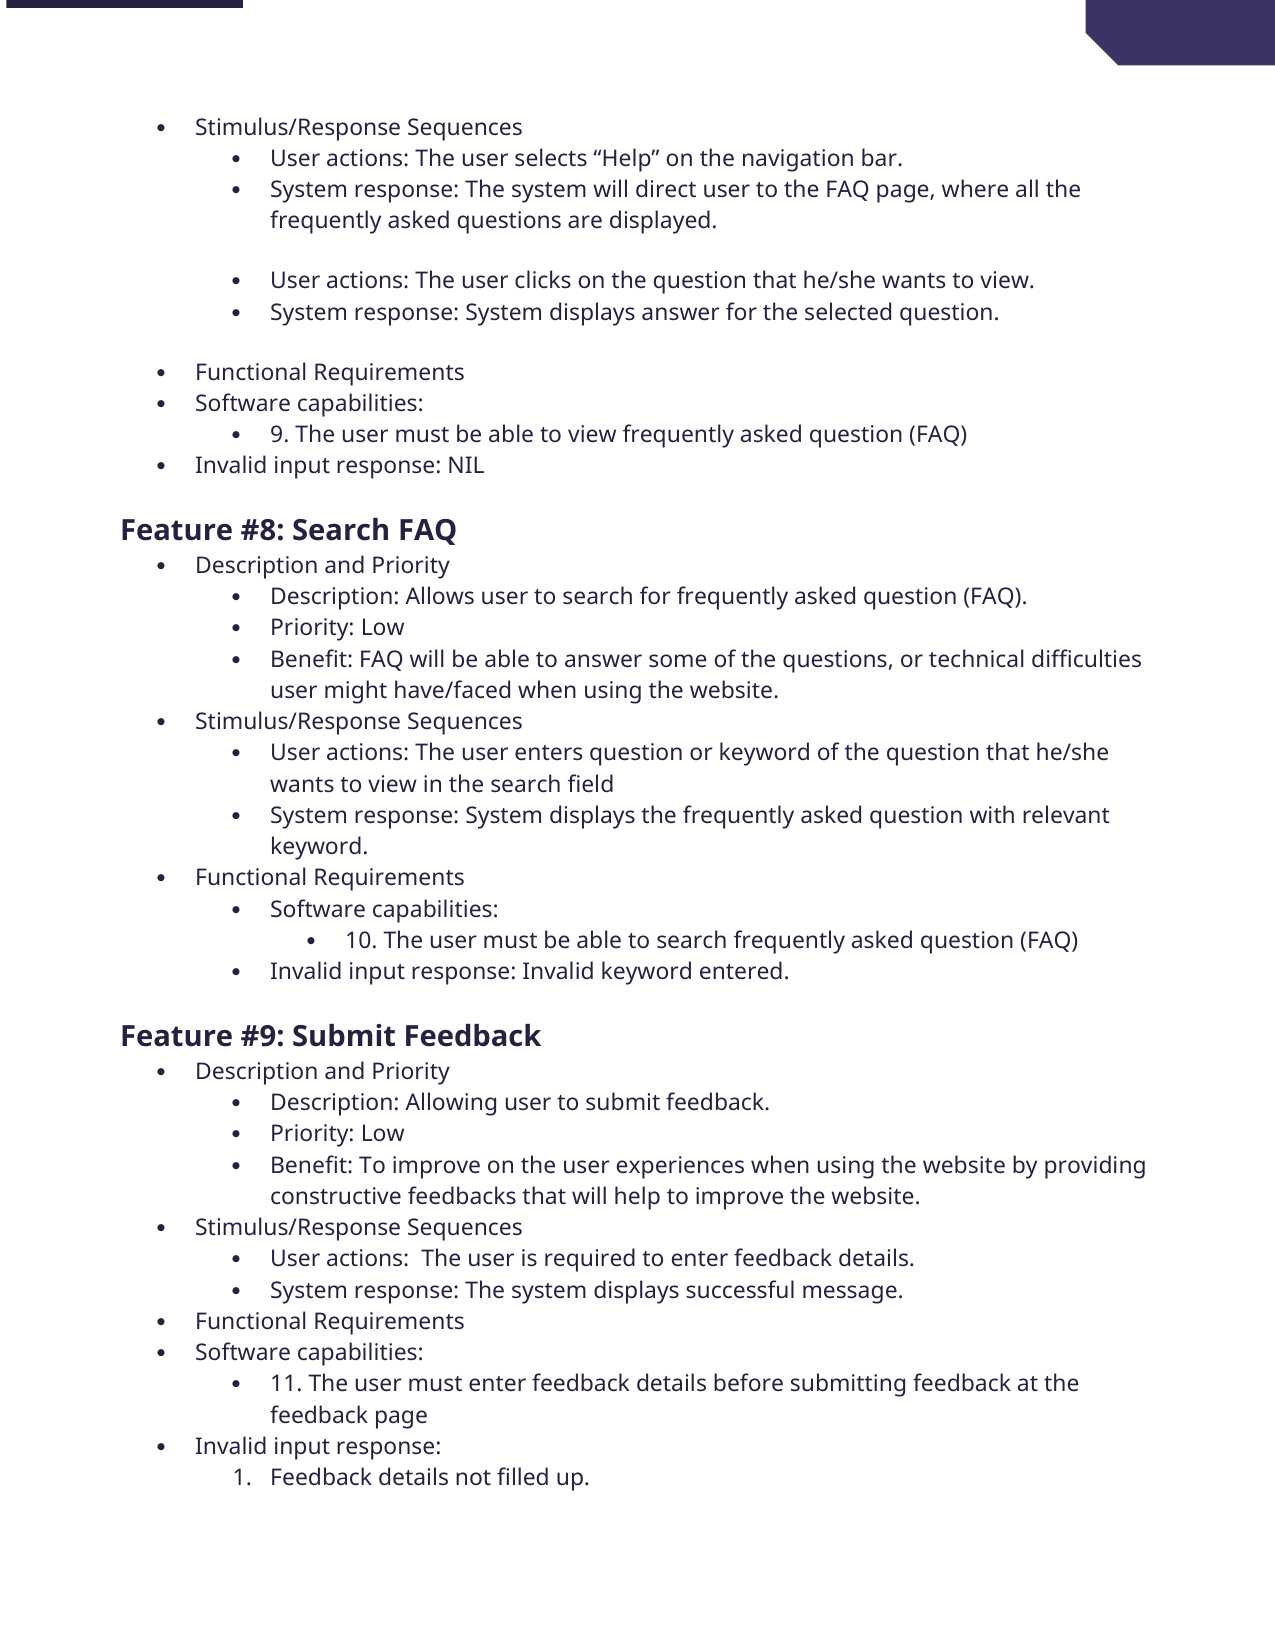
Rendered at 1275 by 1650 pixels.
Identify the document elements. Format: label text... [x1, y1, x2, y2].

list Invalid input response: [157, 1430, 1155, 1461]
list Invalid input response: NIL [157, 449, 1155, 480]
list Invalid input response: Invalid keyword entered. [232, 955, 1155, 986]
list Software capabilities: [157, 1336, 1155, 1367]
list Software capabilities: [232, 893, 1155, 924]
list 9. The user must be able to view frequently asked question (FAQ) [232, 418, 1155, 449]
list Stimulus/Response Sequences [157, 1211, 1155, 1242]
list Benefit: FAQ will be able to answer some of the questions, or technical difficulties user might have/faced when using the website. [232, 643, 1155, 705]
list Description: Allows user to search for frequently asked question (FAQ). [232, 580, 1155, 611]
list Description and Priority [157, 549, 1155, 580]
list Functional Requirements [157, 861, 1155, 893]
list System response: System displays answer for the selected question. [232, 295, 1155, 327]
list User actions: The user enters question or keyword of the question that he/she wants to view in the search field [232, 736, 1155, 799]
list System response: System displays the frequently asked question with relevant keyword. [232, 799, 1155, 861]
list Functional Requirements [157, 355, 1155, 387]
subtitle Feature #8: Search FAQ [120, 509, 1155, 549]
list 10. The user must be able to search frequently asked question (FAQ) [307, 924, 1155, 955]
list User actions: The user clicks on the question that he/she wants to view. [232, 264, 1155, 295]
list User actions: The user selects “Help” on the navigation bar. [232, 142, 1155, 173]
list Benefit: To improve on the user experiences when using the website by providing constructive feedbacks that will help to improve the website. [232, 1148, 1155, 1211]
list System response: The system displays successful message. [232, 1273, 1155, 1305]
list Functional Requirements [157, 1305, 1155, 1336]
list Feedback details not filled up. [232, 1461, 1155, 1492]
list Description and Priority [157, 1055, 1155, 1086]
list Description: Allowing user to submit feedback. [232, 1086, 1155, 1117]
list Priority: Low [232, 1117, 1155, 1148]
list System response: The system will direct user to the FAQ page, where all the frequently asked questions are displayed. [232, 173, 1155, 235]
list Priority: Low [232, 611, 1155, 643]
subtitle Feature #9: Submit Feedback [120, 1015, 1155, 1055]
list Stimulus/Response Sequences [157, 110, 1155, 142]
list Software capabilities: [157, 387, 1155, 418]
list 11. The user must enter feedback details before submitting feedback at the feedback page [232, 1367, 1155, 1430]
list Stimulus/Response Sequences [157, 705, 1155, 736]
list User actions: The user is required to enter feedback details. [232, 1242, 1155, 1273]
